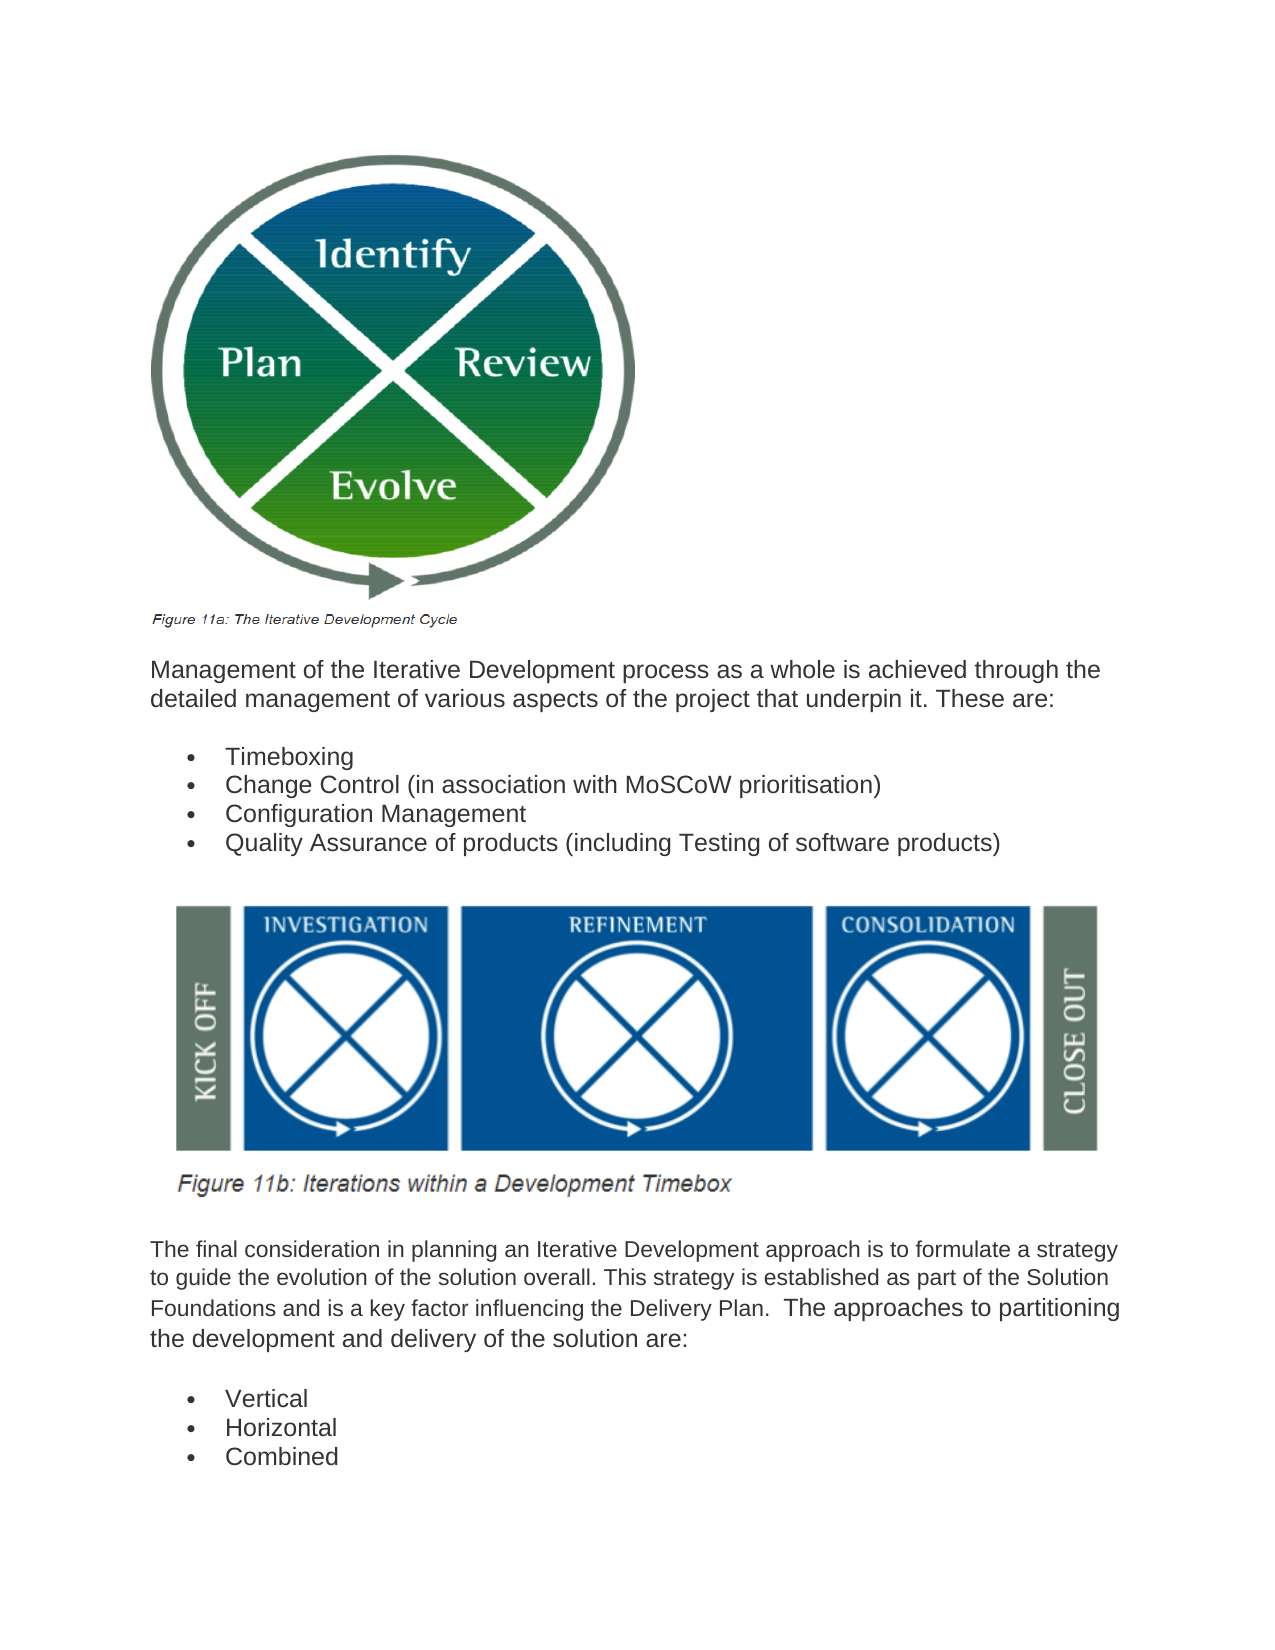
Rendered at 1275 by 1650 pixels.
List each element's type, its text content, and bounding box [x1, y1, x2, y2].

picture [150, 150, 638, 637]
text Management of the Iterative Development process as a whole is achieved through the detailed management of various aspects of the project that underpin it. These are: [150, 655, 1125, 713]
list Change Control (in association with MoSCoW prioritisation) [187, 771, 1125, 799]
list Vertical [187, 1384, 1125, 1413]
list Combined [187, 1442, 1125, 1471]
list Configuration Management [187, 799, 1125, 828]
list Quality Assurance of products (including Testing of software products) [187, 828, 1125, 857]
text The final consideration in planning an Iterative Development approach is to formulate a strategy to guide the evolution of the solution overall. This strategy is established as part of the Solution Foundations and is a key factor influencing the Delivery Plan. The approaches to partitioning the development and delivery of the solution are: [150, 1236, 1125, 1353]
list Horizontal [187, 1413, 1125, 1442]
list Timeboxing [187, 742, 1125, 771]
picture [150, 886, 1125, 1217]
